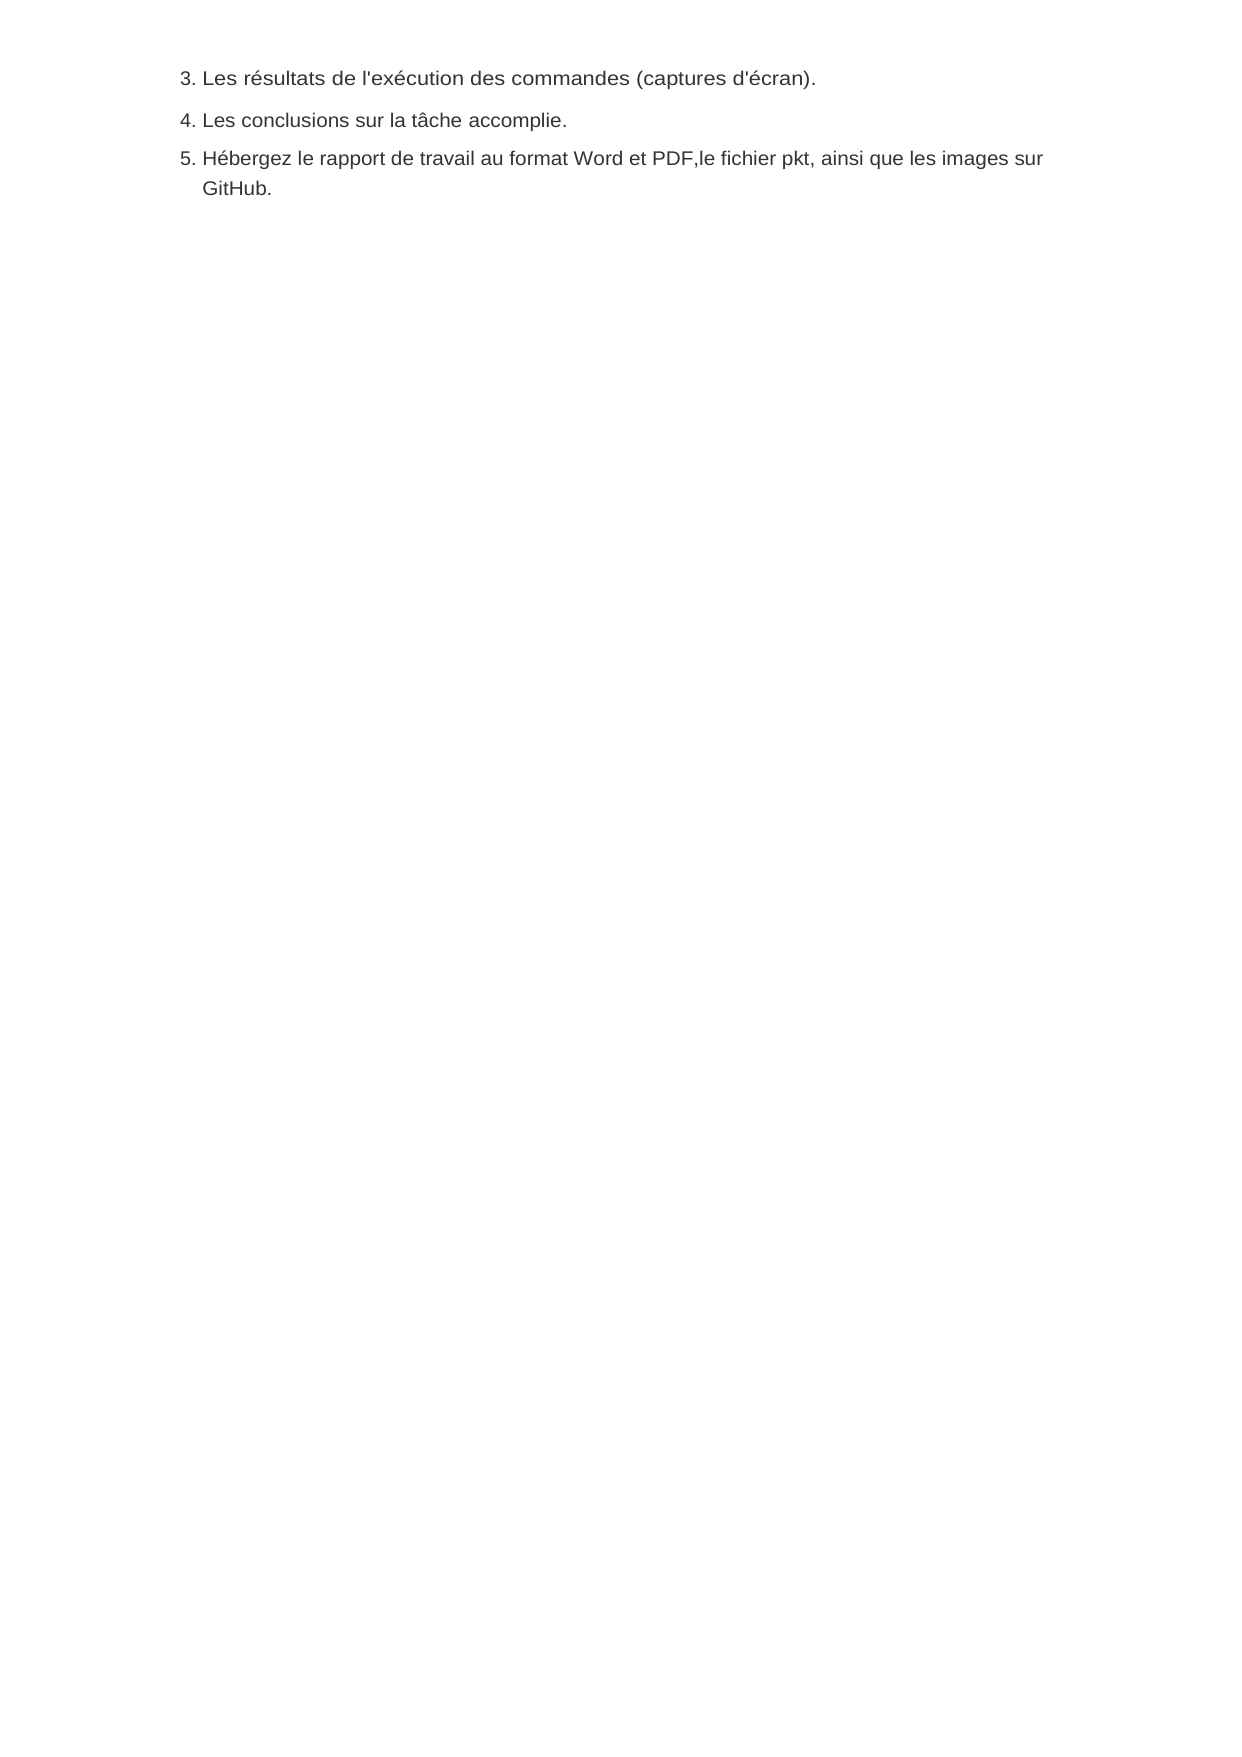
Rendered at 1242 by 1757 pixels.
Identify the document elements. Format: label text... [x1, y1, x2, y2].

list Hébergez le rapport de travail au format Word et PDF,le fichier pkt, ainsi que les images sur GitHub. [180, 147, 1055, 199]
list Les résultats de l'exécution des commandes (captures d'écran). [180, 67, 1098, 89]
list Les conclusions sur la tâche accomplie. [180, 109, 1098, 131]
